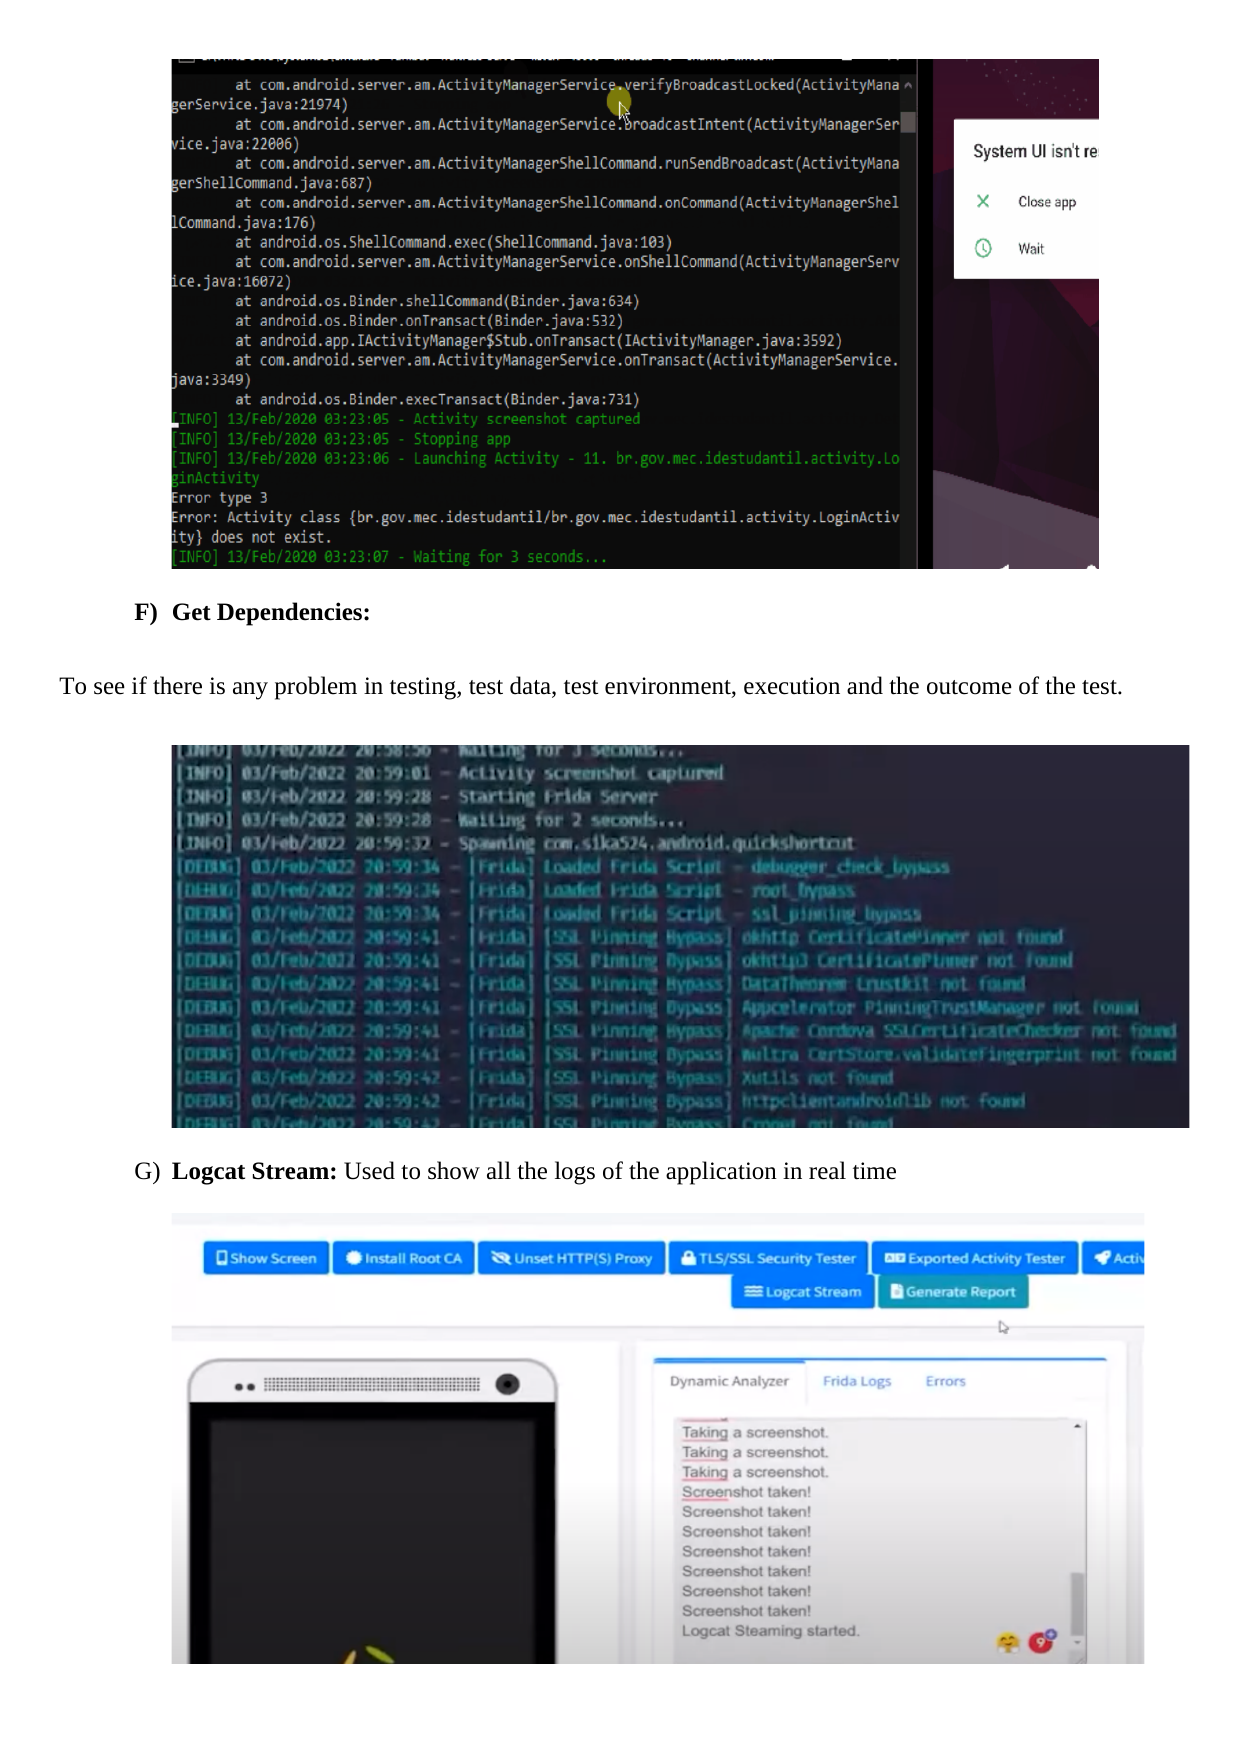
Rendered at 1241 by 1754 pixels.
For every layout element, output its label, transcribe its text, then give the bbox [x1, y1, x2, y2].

text To see if there is any problem in testing, test data, test environment, execution and the outcome of the test. [59, 671, 1181, 700]
picture [171, 59, 1099, 569]
list Get Dependencies: [134, 597, 1181, 626]
picture [171, 1213, 1145, 1664]
picture [171, 745, 1190, 1128]
list Logcat Stream: Used to show all the logs of the application in real time [134, 1156, 1181, 1185]
